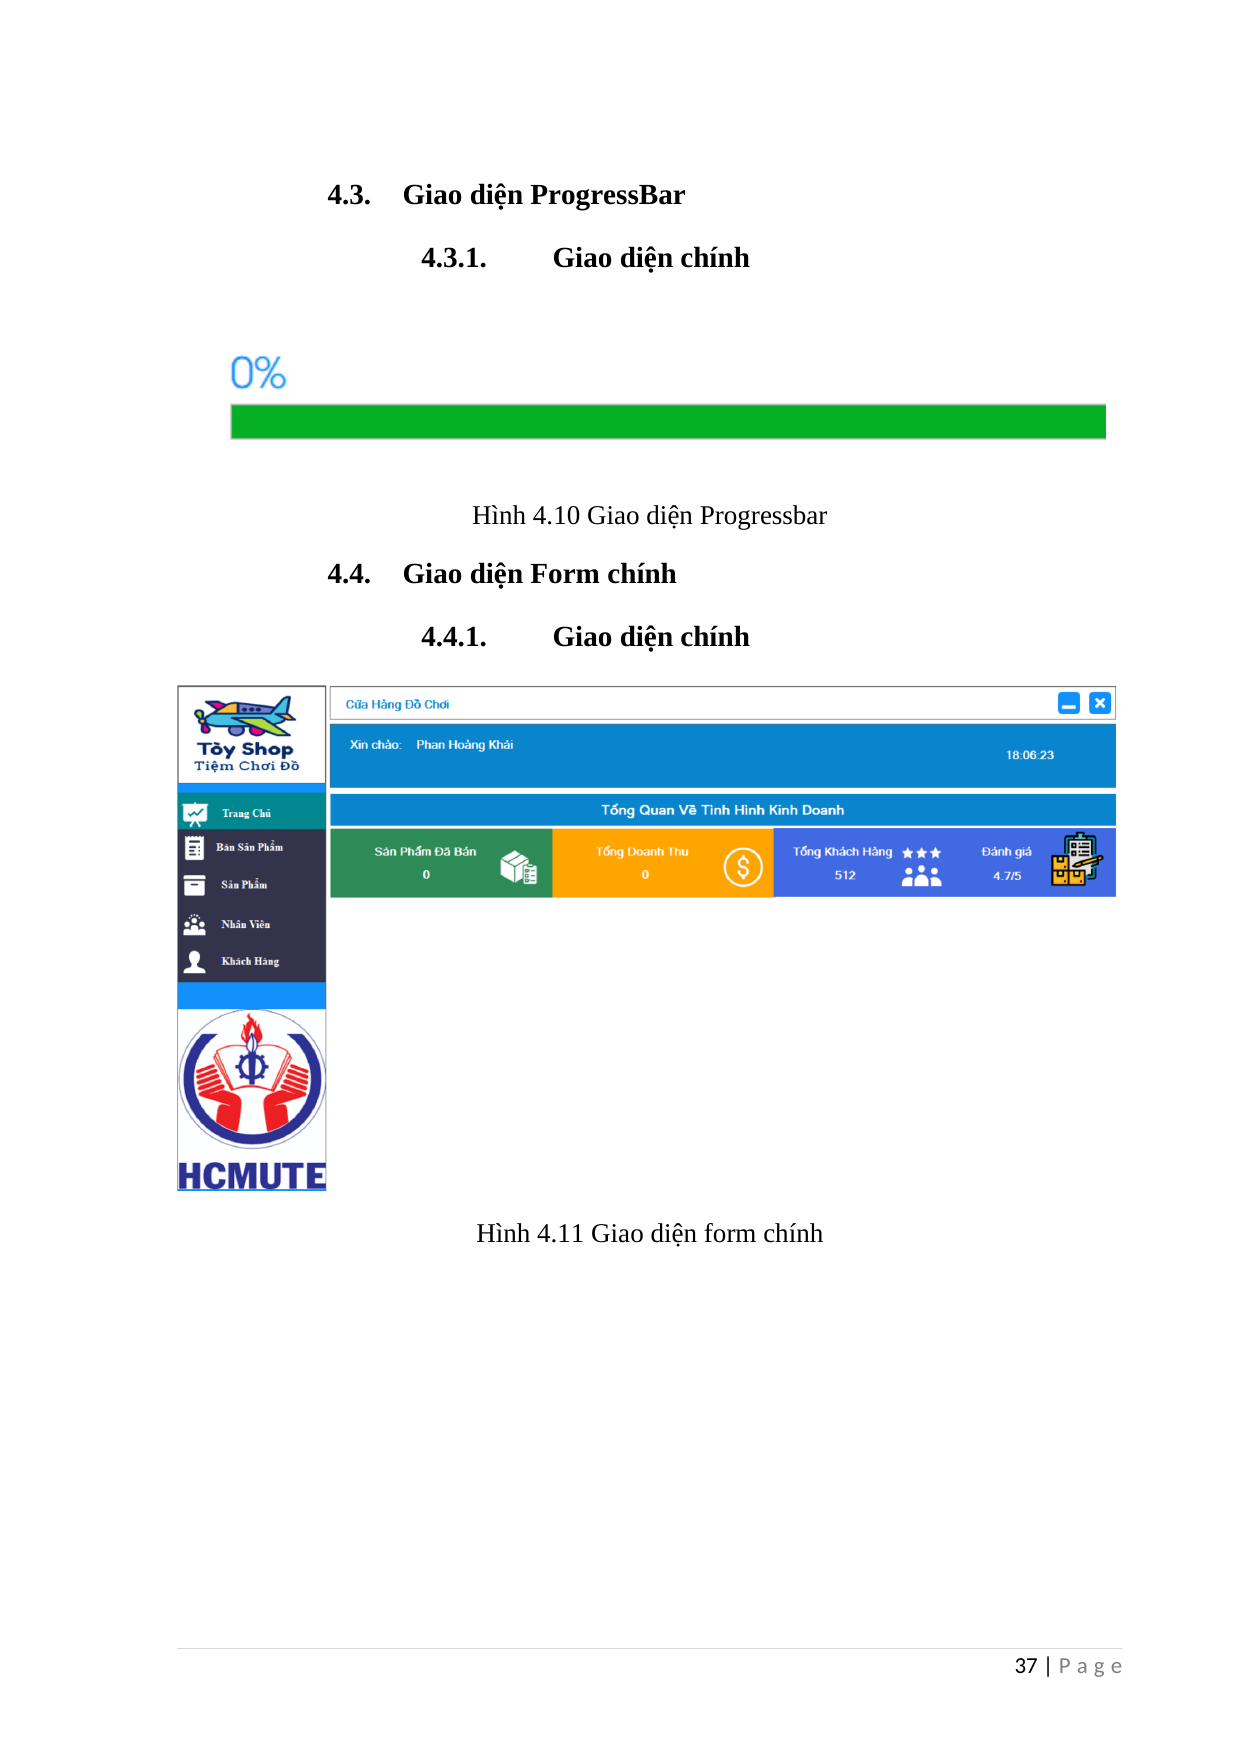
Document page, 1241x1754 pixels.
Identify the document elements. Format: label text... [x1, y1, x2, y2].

subtitle Giao diện chính [421, 240, 1122, 273]
text Hình 4.11 Giao diện form chính [177, 1217, 1122, 1248]
picture [177, 681, 1123, 1191]
subtitle Giao diện chính [421, 619, 1122, 652]
subtitle Giao diện ProgressBar [327, 177, 1122, 211]
text Hình 4.10 Giao diện Progressbar [177, 499, 1122, 530]
picture [193, 302, 1106, 473]
subtitle Giao diện Form chính [327, 556, 1122, 589]
